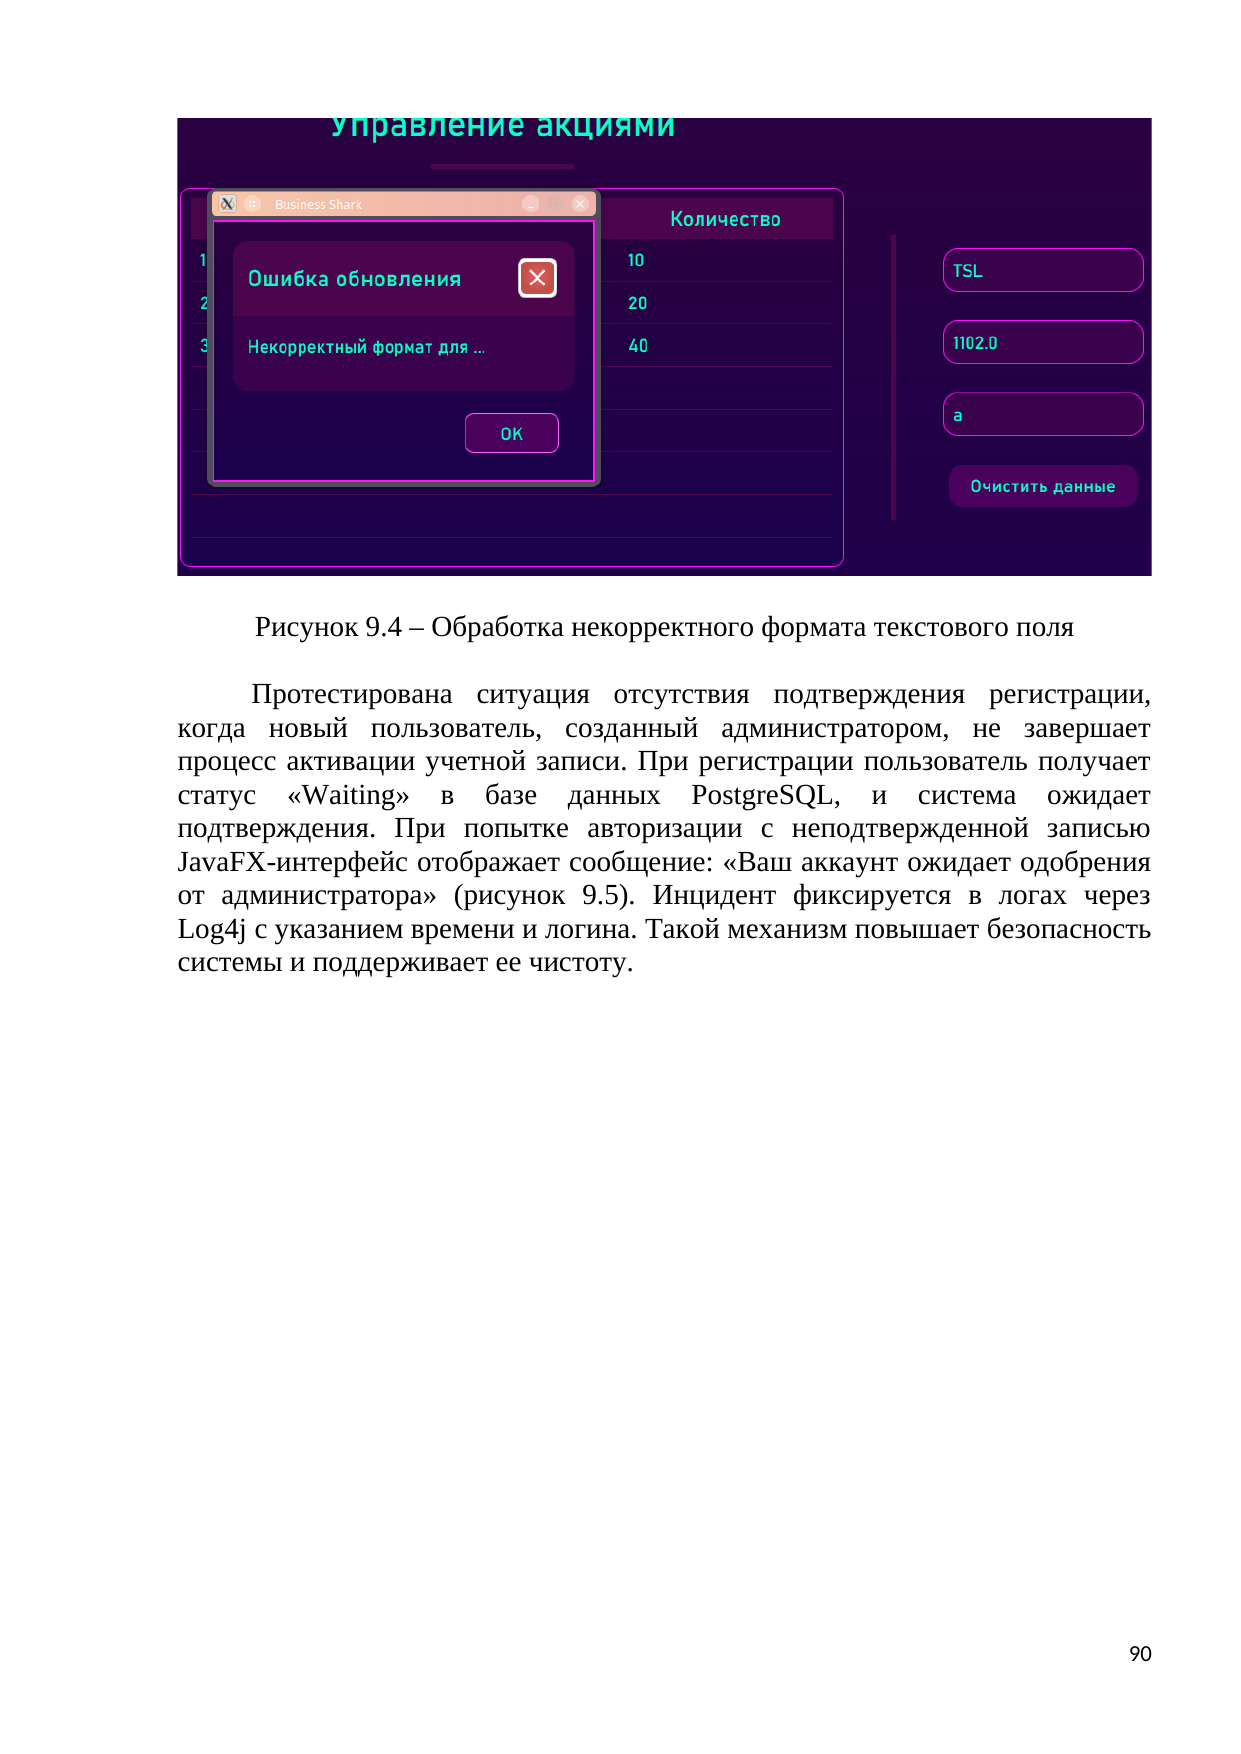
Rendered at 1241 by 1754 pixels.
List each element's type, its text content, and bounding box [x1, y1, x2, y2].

picture [177, 118, 1152, 576]
text Рисунок 9.4 – Обработка некорректного формата текстового поля [177, 609, 1152, 643]
text Протестирована ситуация отсутствия подтверждения регистрации, когда новый пользователь, созданный администратором, не завершает процесс активации учетной записи. При регистрации пользователь получает статус «Waiting» в базе данных PostgreSQL, и система ожидает подтверждения. При попытке авторизации с неподтвержденной записью JavaFX-интерфейс отображает сообщение: «Ваш аккаунт ожидает одобрения от администратора» (рисунок 9.5). Инцидент фиксируется в логах через Log4j с указанием времени и логина. Такой механизм повышает безопасность системы и поддерживает ее чистоту. [177, 676, 1152, 978]
